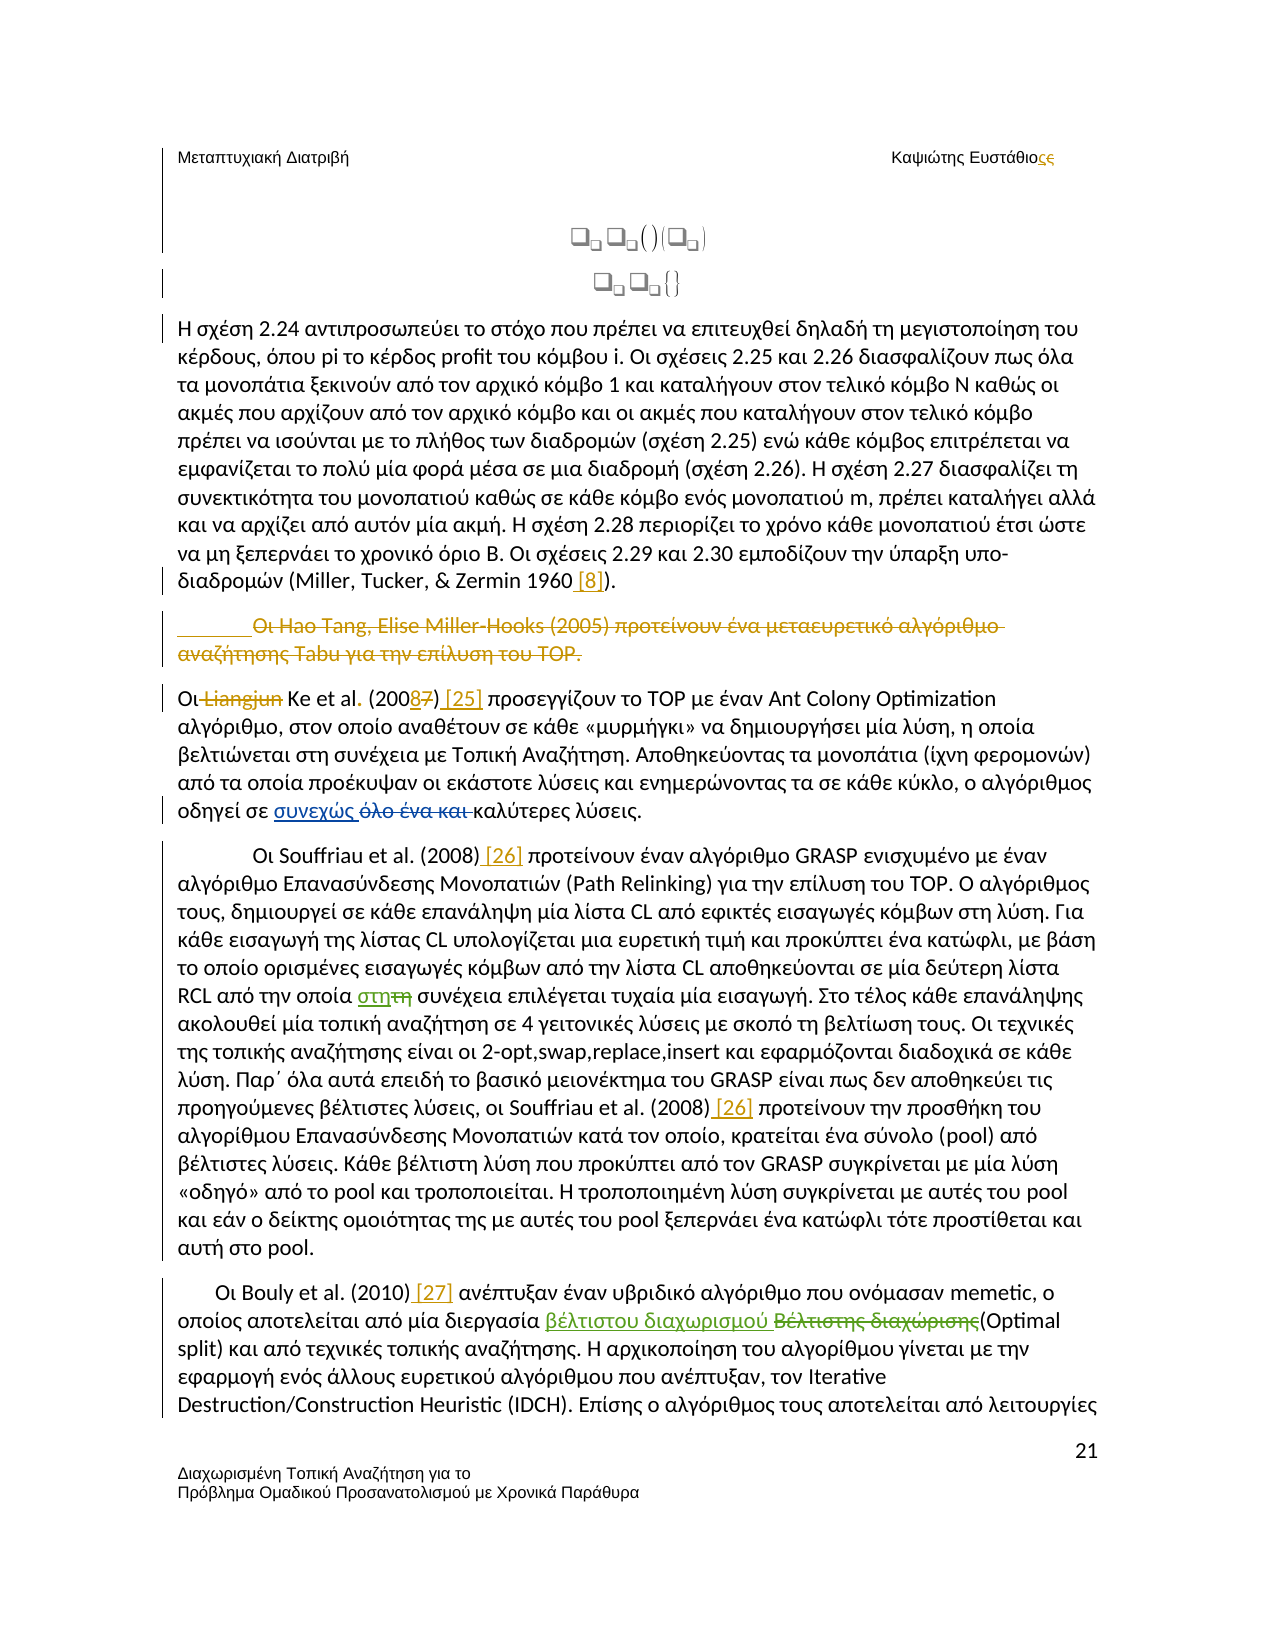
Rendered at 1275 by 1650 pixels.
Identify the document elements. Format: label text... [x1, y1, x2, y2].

text Οι Ke et al. (200) προσεγγίζουν το TOP με έναν Ant Colony Optimization αλγόριθμο, στον οποίο αναθέτουν σε κάθε «μυρμήγκι» να δημιουργήσει μία λύση, η οποία βελτιώνεται στη συνέχεια με Τοπική Αναζήτηση. Αποθηκεύοντας τα μονοπάτια (ίχνη φερομονών) από τα οποία προέκυψαν οι εκάστοτε λύσεις και ενημερώνοντας τα σε κάθε κύκλο, ο αλγόριθμος οδηγεί σε καλύτερες λύσεις. [177, 684, 1098, 824]
text Η σχέση 2.24 αντιπροσωπεύει το στόχο που πρέπει να επιτευχθεί δηλαδή τη μεγιστοποίηση του κέρδους, όπου pi το κέρδος profit του κόμβου i. Οι σχέσεις 2.25 και 2.26 διασφαλίζουν πως όλα τα μονοπάτια ξεκινούν από τον αρχικό κόμβο 1 και καταλήγουν στον τελικό κόμβο Ν καθώς οι ακμές που αρχίζουν από τον αρχικό κόμβο και οι ακμές που καταλήγουν στον τελικό κόμβο πρέπει να ισούνται με το πλήθος των διαδρομών (σχέση 2.25) ενώ κάθε κόμβος επιτρέπεται να εμφανίζεται το πολύ μία φορά μέσα σε μια διαδρομή (σχέση 2.26). Η σχέση 2.27 διασφαλίζει τη συνεκτικότητα του μονοπατιού καθώς σε κάθε κόμβο ενός μονοπατιού m, πρέπει καταλήγει αλλά και να αρχίζει από αυτόν μία ακμή. Η σχέση 2.28 περιορίζει το χρόνο κάθε μονοπατιού έτσι ώστε να μη ξεπερνάει το χρονικό όριο B. Οι σχέσεις 2.29 και 2.30 εμποδίζουν την ύπαρξη υπο-διαδρομών (Miller, Tucker, & Zermin 1960). [177, 314, 1098, 595]
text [177, 1278, 1098, 1418]
text Οι Souffriau et al. (2008) προτείνουν έναν αλγόριθμο GRASP ενισχυμένο με έναν αλγόριθμο Επανασύνδεσης Μονοπατιών (Path Relinking) για την επίλυση του TOP. Ο αλγόριθμος τους, δημιουργεί σε κάθε επανάληψη μία λίστα CL από εφικτές εισαγωγές κόμβων στη λύση. Για κάθε εισαγωγή της λίστας CL υπολογίζεται μια ευρετική τιμή και προκύπτει ένα κατώφλι, με βάση το οποίο ορισμένες εισαγωγές κόμβων από την λίστα CL αποθηκεύονται σε μία δεύτερη λίστα RCL από την οποία συνέχεια επιλέγεται τυχαία μία εισαγωγή. Στο τέλος κάθε επανάληψης ακολουθεί μία τοπική αναζήτηση σε 4 γειτονικές λύσεις με σκοπό τη βελτίωση τους. Οι τεχνικές της τοπικής αναζήτησης είναι οι 2-opt,swap,replace,insert και εφαρμόζονται διαδοχικά σε κάθε λύση. Παρ΄ όλα αυτά επειδή το βασικό μειονέκτημα του GRASP είναι πως δεν αποθηκεύει τις προηγούμενες βέλτιστες λύσεις, οι Souffriau et al. (2008) προτείνουν την προσθήκη του αλγορίθμου Επανασύνδεσης Μονοπατιών κατά τον οποίο, κρατείται ένα σύνολο (pool) από βέλτιστες λύσεις. Κάθε βέλτιστη λύση που προκύπτει από τον GRASP συγκρίνεται με μία λύση «οδηγό» από το pool και τροποποιείται. Η τροποποιημένη λύση συγκρίνεται με αυτές του pool και εάν ο δείκτης ομοιότητας της με αυτές του pool ξεπερνάει ένα κατώφλι τότε προστίθεται και αυτή στο pool. [177, 841, 1098, 1261]
